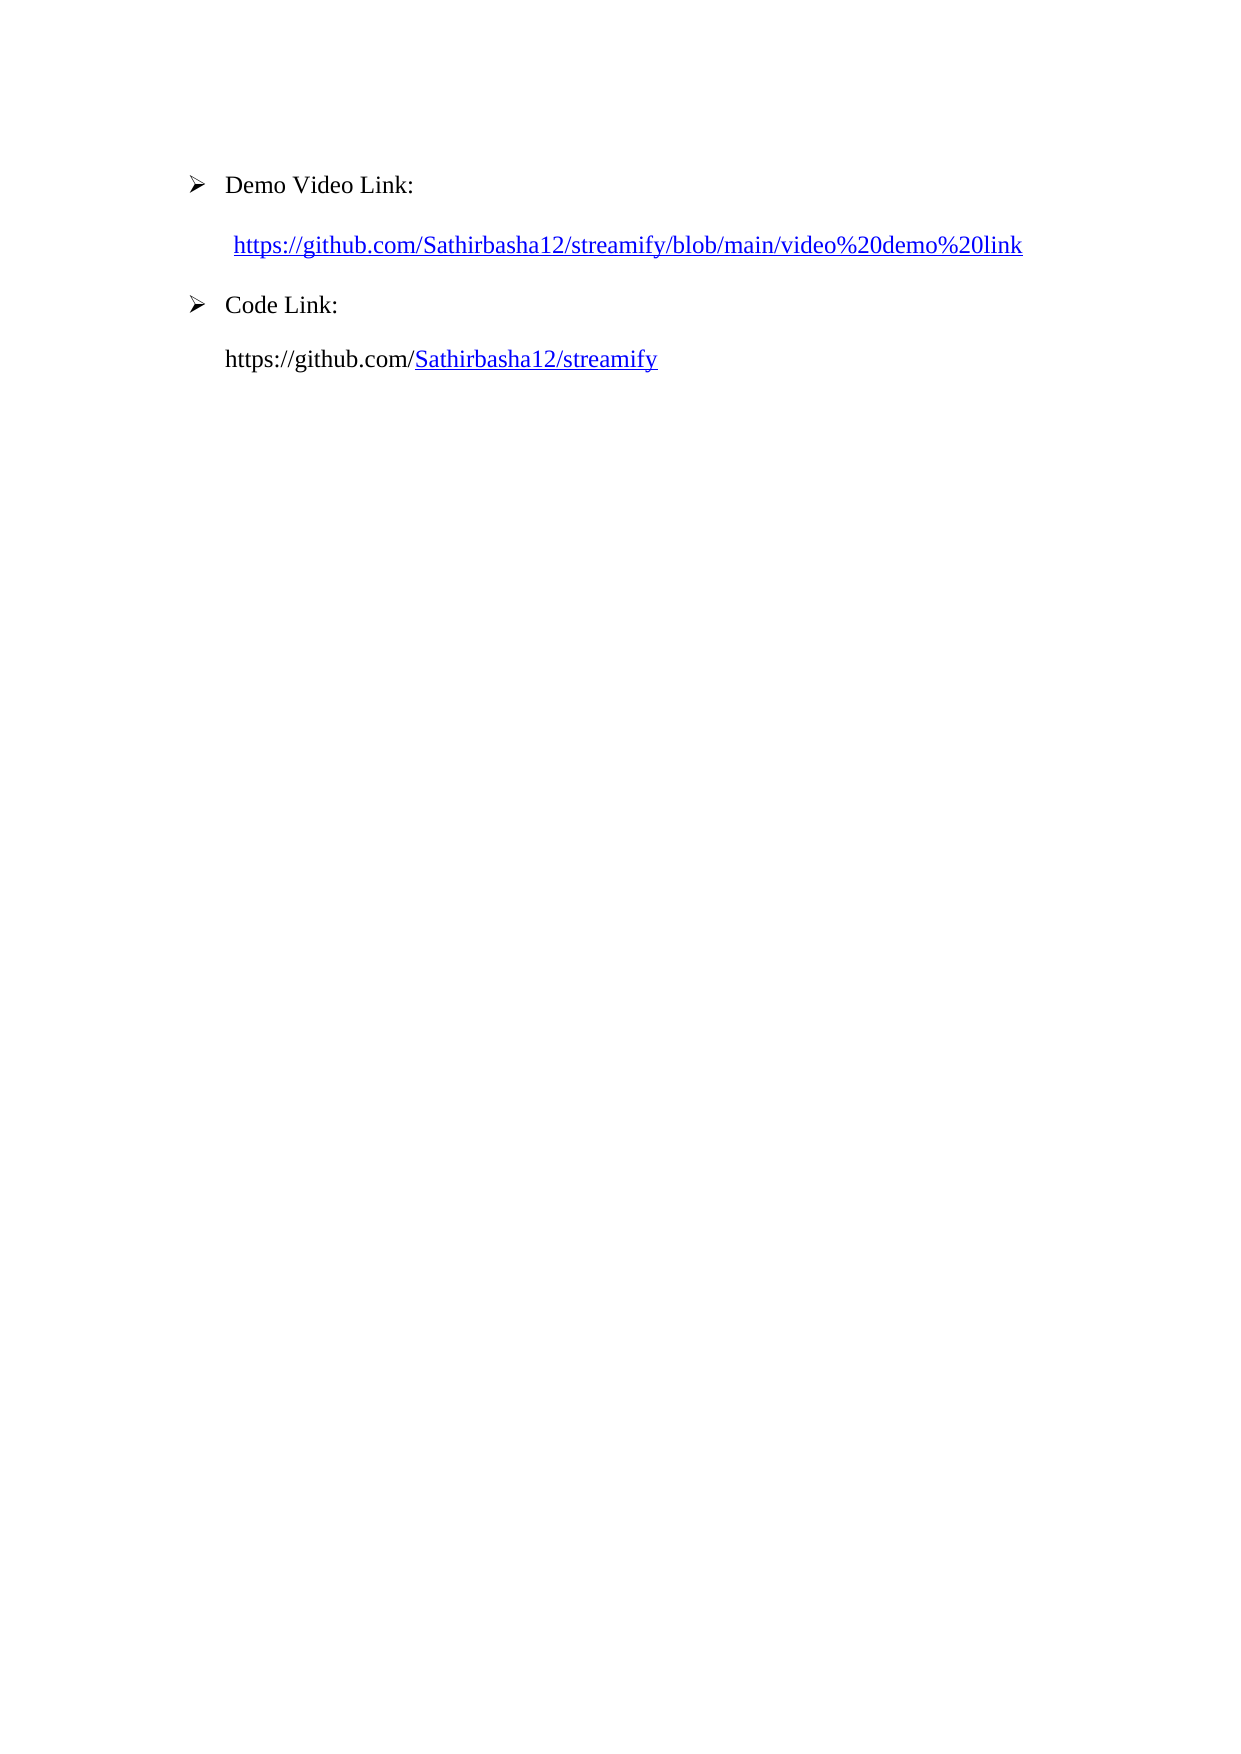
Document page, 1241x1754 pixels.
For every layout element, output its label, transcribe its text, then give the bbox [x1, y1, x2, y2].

text https://github.com/Sathirbasha12/streamify/blob/main/video%20demo%20link [139, 230, 1103, 259]
list Demo Video Link: [187, 170, 1103, 198]
text https://github.com/Sathirbasha12/streamify [225, 344, 1103, 373]
list Code Link: [187, 290, 1103, 319]
